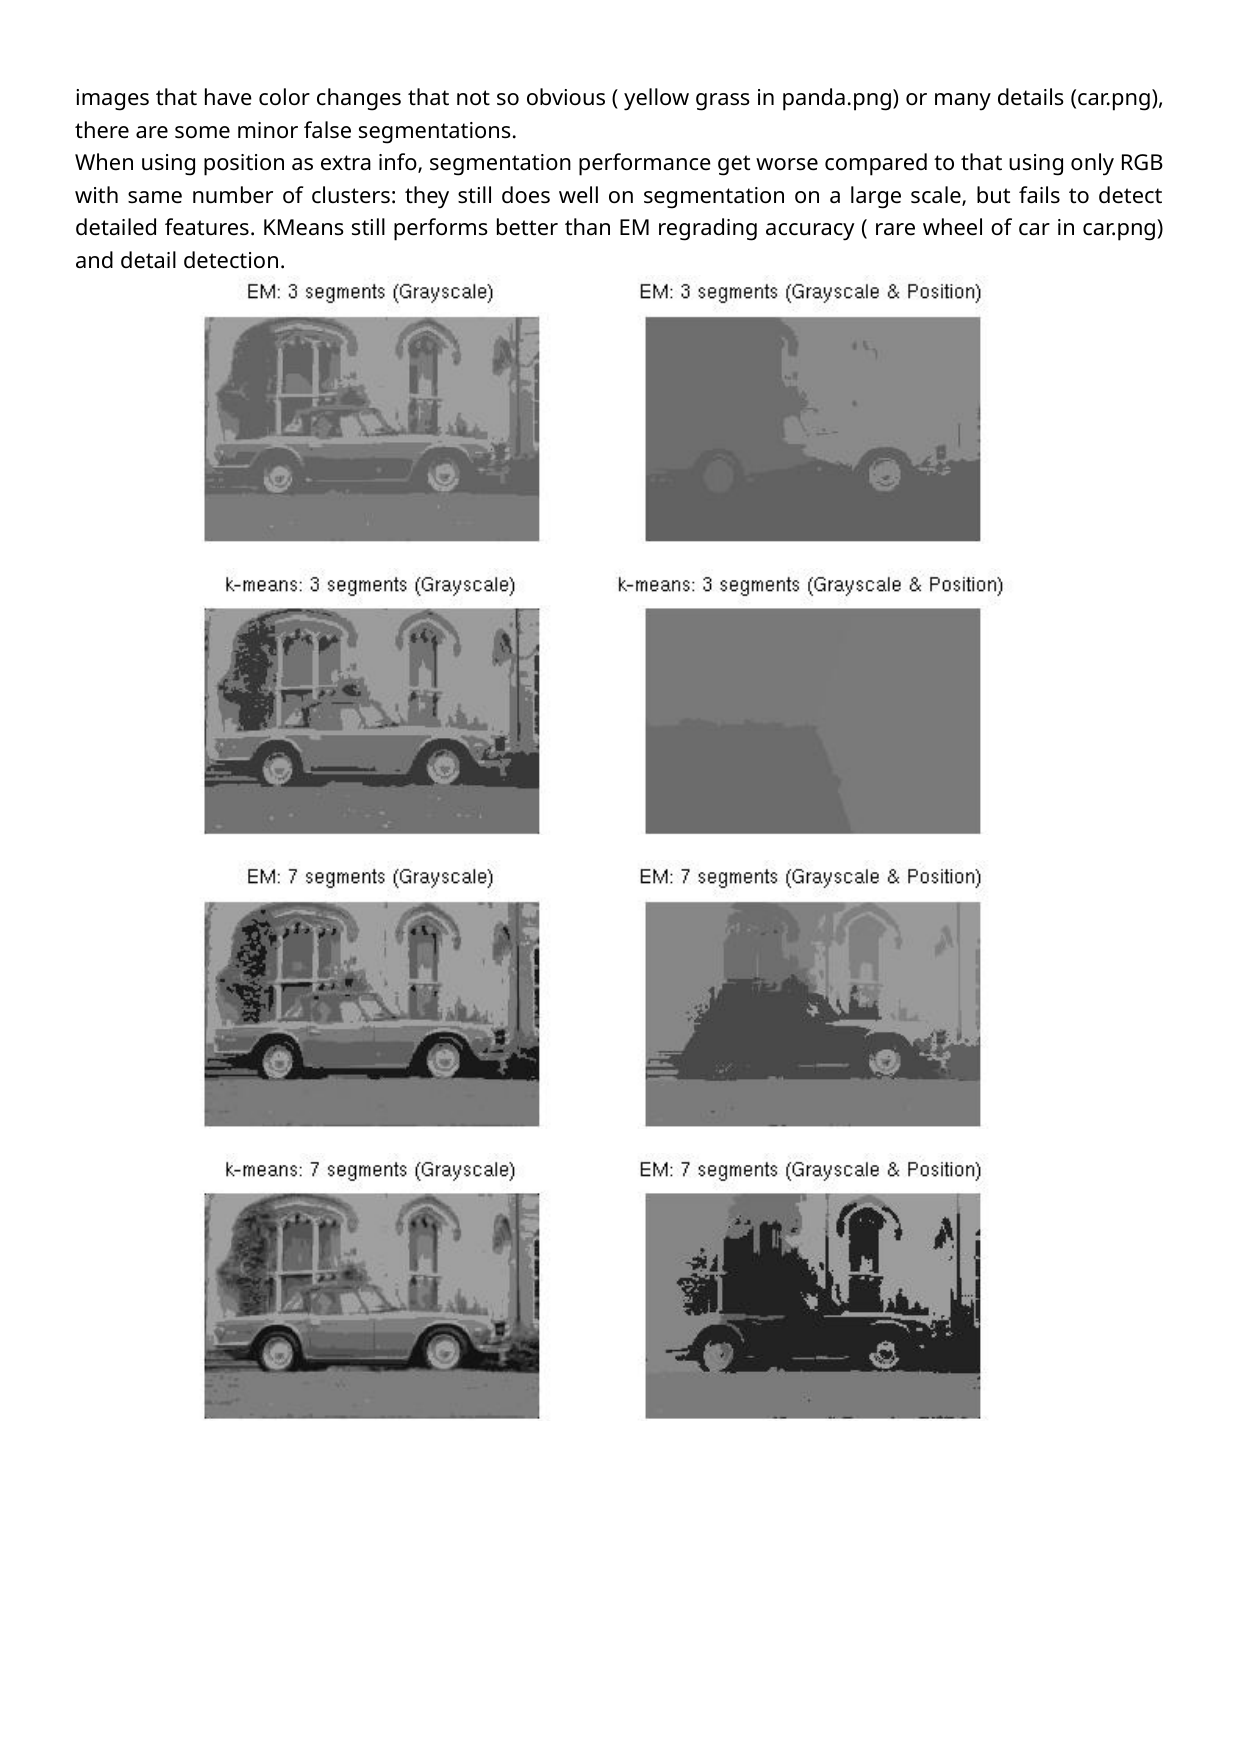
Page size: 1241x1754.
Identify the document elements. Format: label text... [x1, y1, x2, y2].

text When using position as extra info, segmentation performance get worse compared to that using only RGB with same number of clusters: they still does well on segmentation on a large scale, but fails to detect detailed features. KMeans still performs better than EM regrading accuracy ( rare wheel of car in car.png) and detail detection. [75, 146, 1165, 276]
picture [75, 860, 1075, 1129]
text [75, 81, 1165, 146]
picture [75, 275, 1075, 544]
picture [75, 1153, 1075, 1421]
picture [75, 568, 1075, 835]
